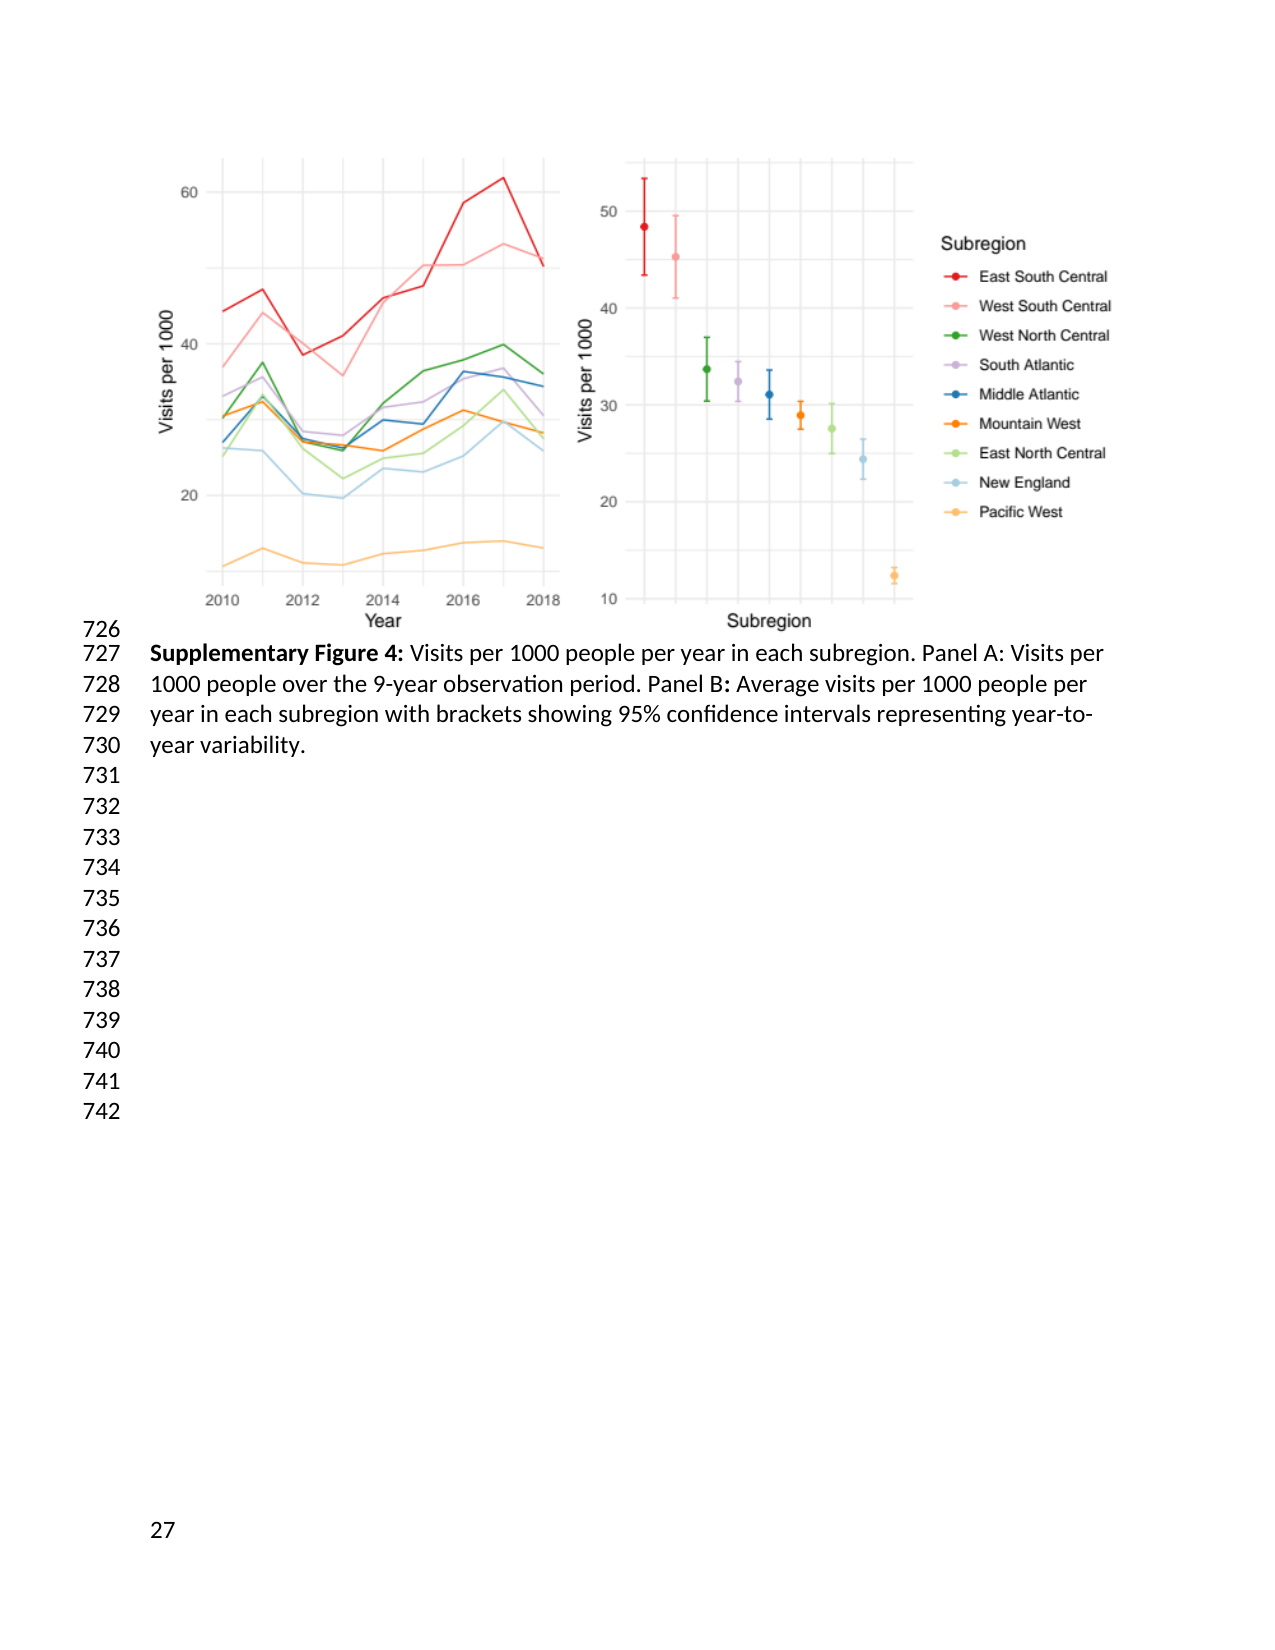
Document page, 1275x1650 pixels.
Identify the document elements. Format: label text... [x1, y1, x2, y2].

text Supplementary Figure 4: Visits per 1000 people per year in each subregion. Panel A: Visits per 1000 people over the 9-year observation period. Panel B: Average visits per 1000 people per year in each subregion with brackets showing 95% confidence intervals representing year-to-year variability. [150, 638, 1125, 759]
